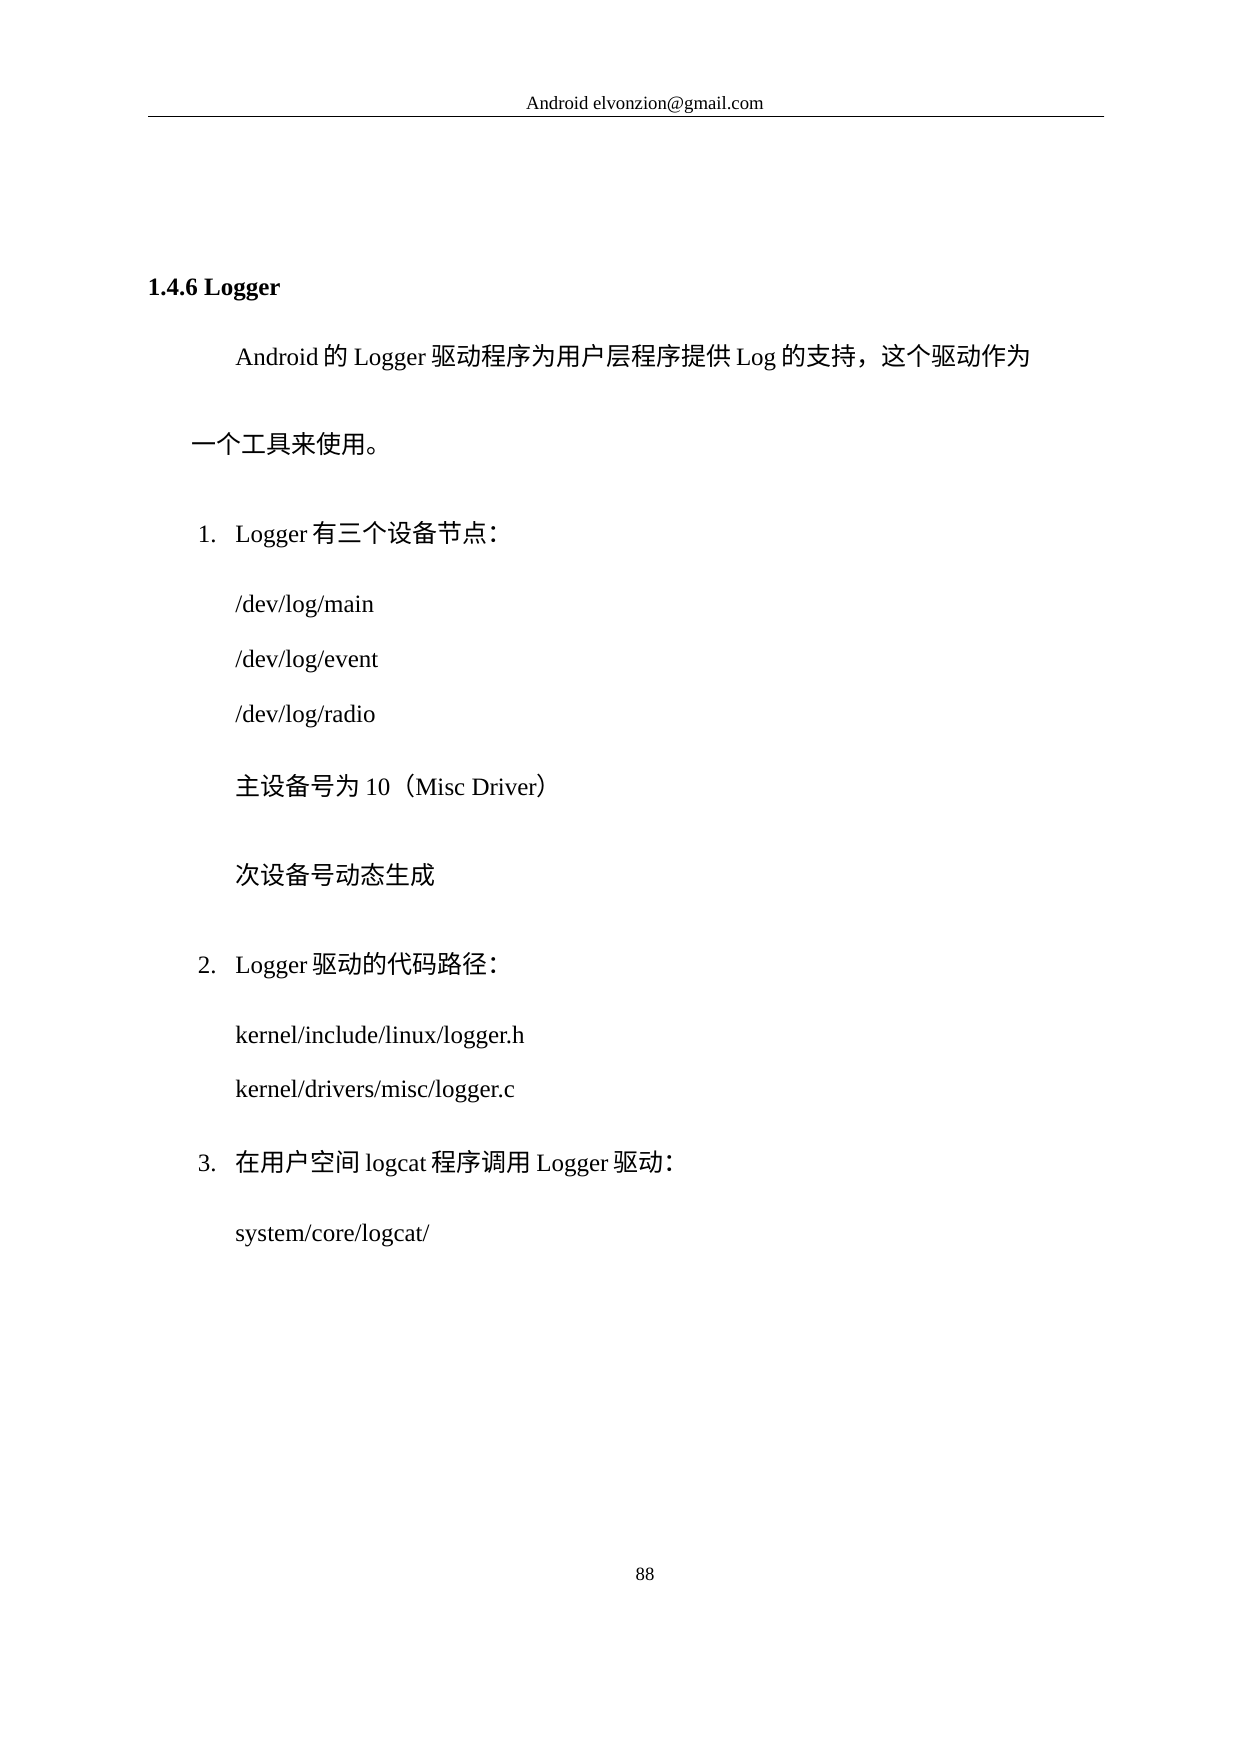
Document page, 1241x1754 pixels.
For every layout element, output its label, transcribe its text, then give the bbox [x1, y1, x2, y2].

subtitle Logger [148, 269, 1104, 303]
list 主设备号为10（Misc Driver） [191, 751, 1104, 819]
list kernel/include/linux/logger.h [191, 1017, 1104, 1051]
list Logger有三个设备节点： [198, 498, 1104, 566]
list /dev/log/radio [191, 696, 1104, 730]
list 在用户空间logcat程序调用Logger驱动： [198, 1127, 1104, 1195]
list /dev/log/main [191, 587, 1104, 621]
list Android的Logger驱动程序为用户层程序提供Log的支持，这个驱动作为 [191, 320, 1104, 388]
list kernel/drivers/misc/logger.c [191, 1072, 1104, 1106]
list 一个工具来使用。 [148, 409, 1104, 477]
list /dev/log/event [191, 641, 1104, 675]
list system/core/logcat/ [191, 1216, 1104, 1249]
list 次设备号动态生成 [191, 840, 1104, 908]
list Logger驱动的代码路径： [198, 928, 1104, 996]
